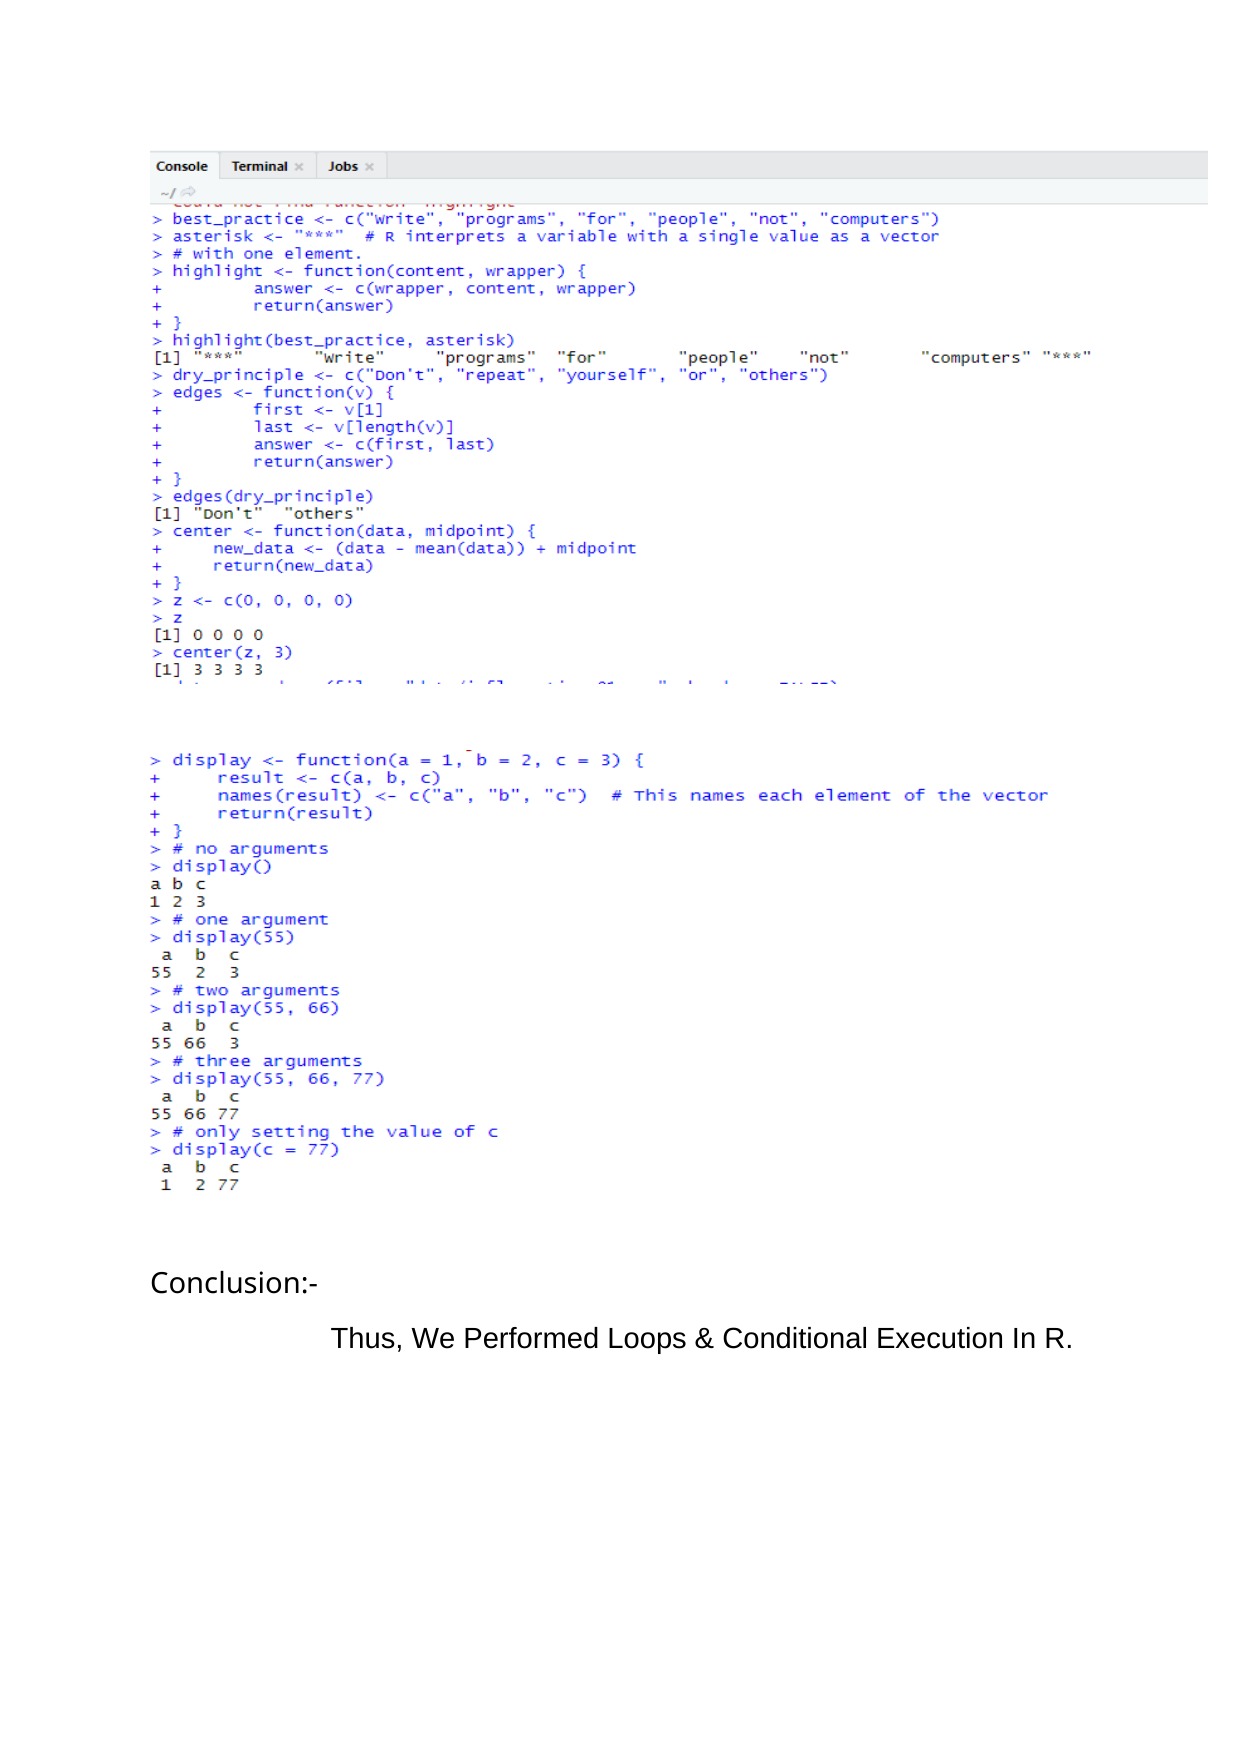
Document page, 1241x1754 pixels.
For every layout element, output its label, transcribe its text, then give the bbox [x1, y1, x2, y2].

picture [150, 150, 1208, 684]
text Thus, We Performed Loops & Conditional Execution In R. [150, 1321, 1090, 1355]
text Conclusion:- [150, 1262, 1090, 1302]
picture [150, 750, 1195, 1196]
